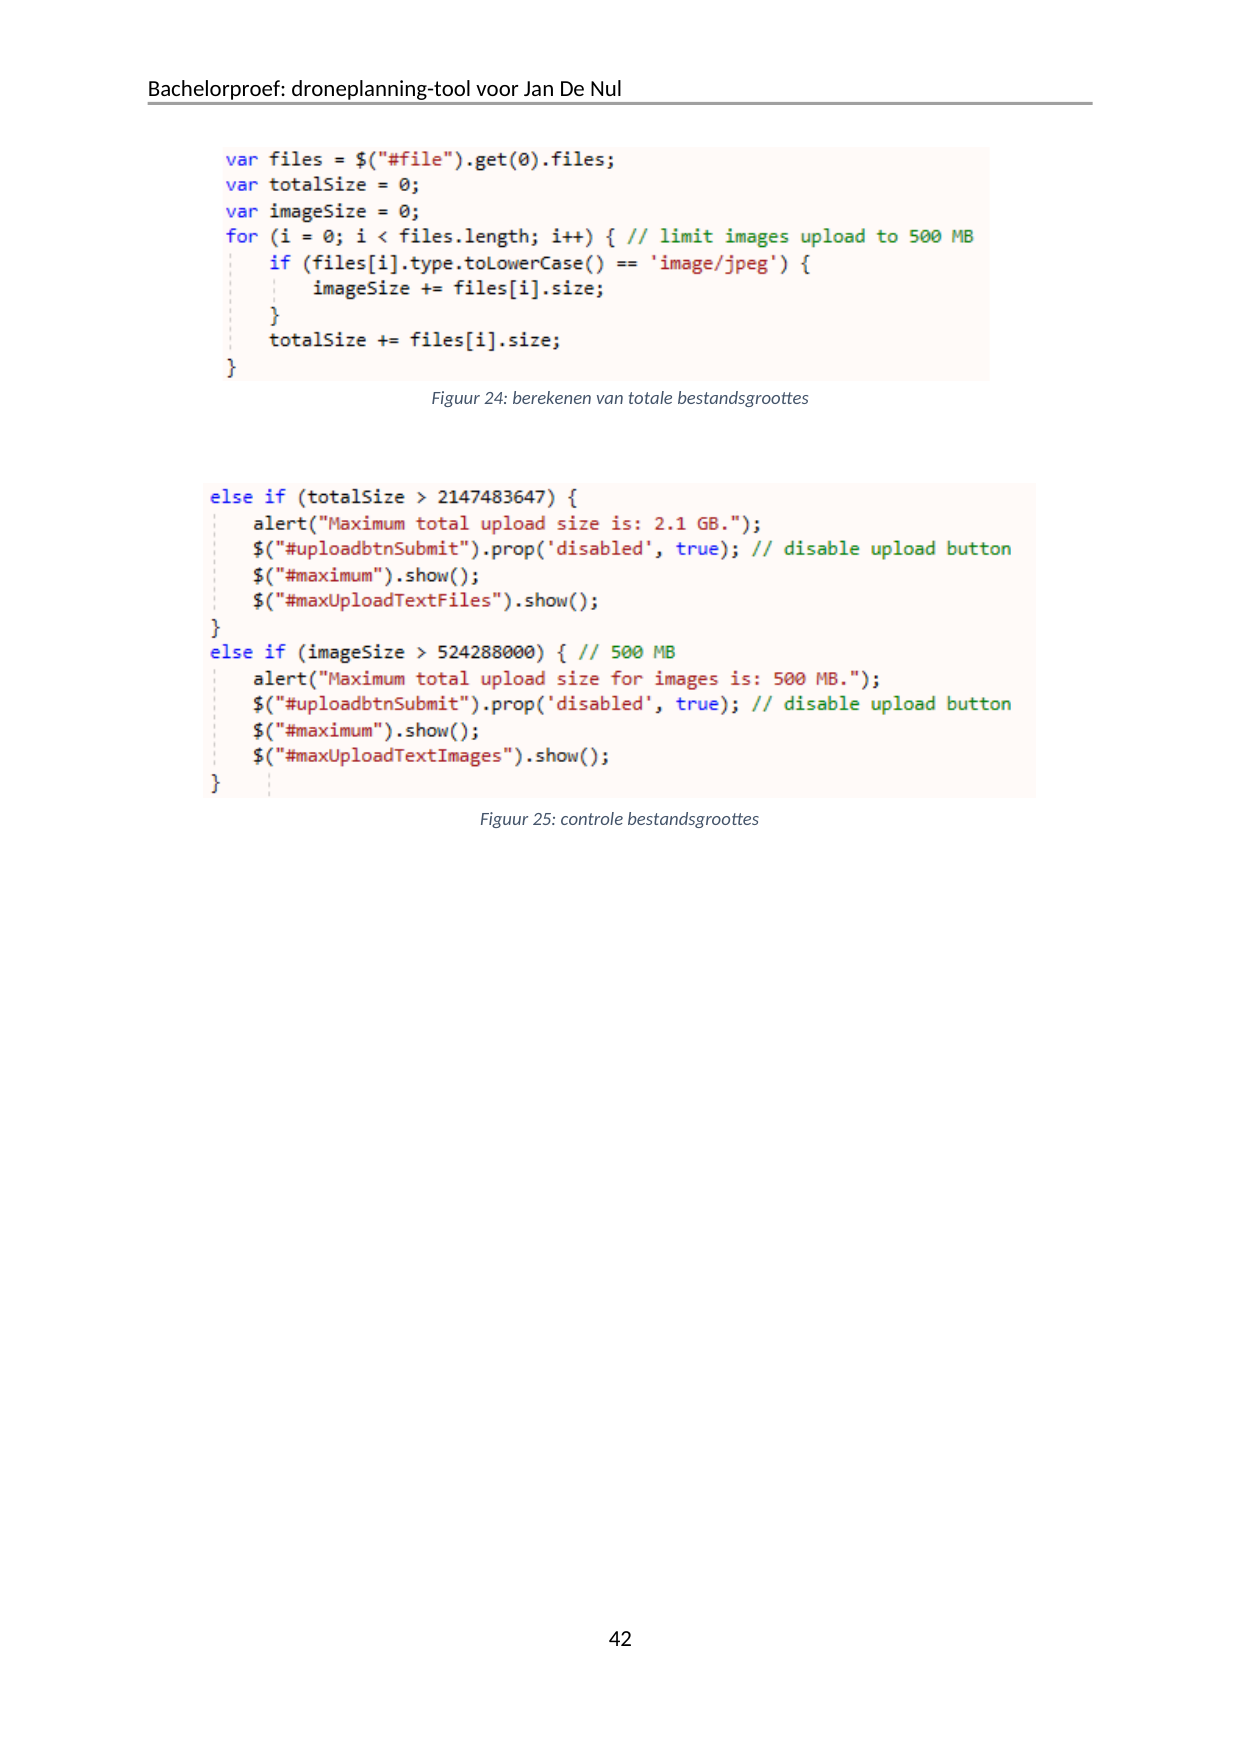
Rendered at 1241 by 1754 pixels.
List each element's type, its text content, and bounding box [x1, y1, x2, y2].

picture [203, 483, 1036, 798]
text Figuur 24: berekenen van totale bestandsgroottes [148, 386, 1093, 409]
picture [222, 147, 990, 381]
